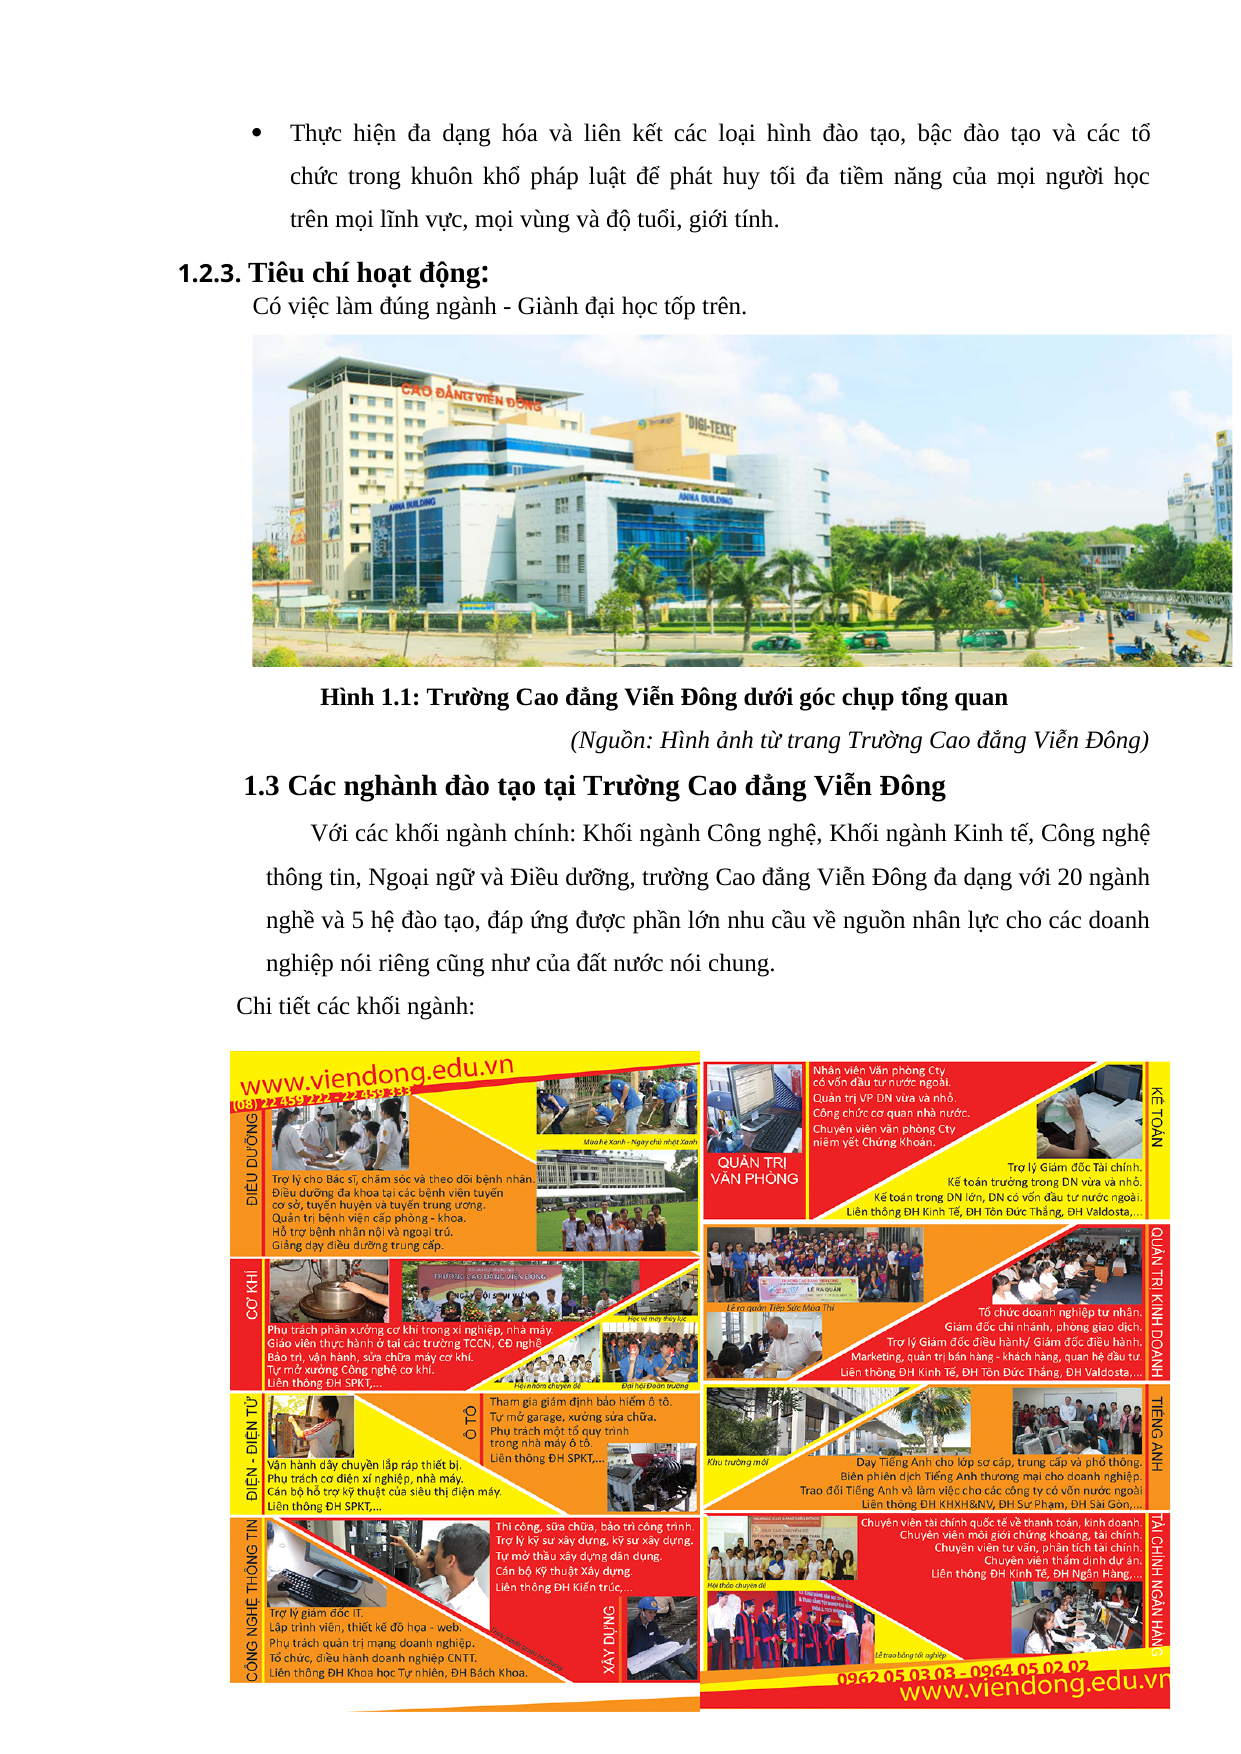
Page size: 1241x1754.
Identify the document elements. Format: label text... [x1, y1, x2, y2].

subtitle 1.2.3. Tiêu chí hoạt động: [177, 252, 1152, 291]
list Với các khối ngành chính: Khối ngành Công nghệ, Khối ngành Kinh tế, Công nghệ thông tin, Ngoại ngữ và Điều dưỡng, trường Cao đẳng Viễn Đông đa dạng với 20 ngành nghề và 5 hệ đào tạo, đáp ứng được phần lớn nhu cầu về nguồn nhân lực cho các doanh nghiệp nói riêng cũng như của đất nước nói chung. [266, 818, 1152, 977]
list Thực hiện đa dạng hóa và liên kết các loại hình đào tạo, bậc đào tạo và các tổ chức trong khuôn khổ pháp luật để phát huy tối đa tiềm năng của mọi người học trên mọi lĩnh vực, mọi vùng và độ tuổi, giới tính. [252, 118, 1152, 233]
text Hình 1.1: Trường Cao đẳng Viễn Đông dưới góc chụp tổng quan [177, 682, 1152, 711]
list Các nghành đào tạo tại Trường Cao đẳng Viễn Đông [243, 768, 1152, 802]
picture [252, 334, 1233, 667]
text Chi tiết các khối ngành: [177, 991, 1152, 1020]
text Có việc làm đúng ngành - Giành đại học tốp trên. [252, 291, 1152, 320]
picture [230, 1051, 1171, 1713]
text (Nguồn: Hình ảnh từ trang Trường Cao đẳng Viễn Đông) [177, 725, 1152, 754]
